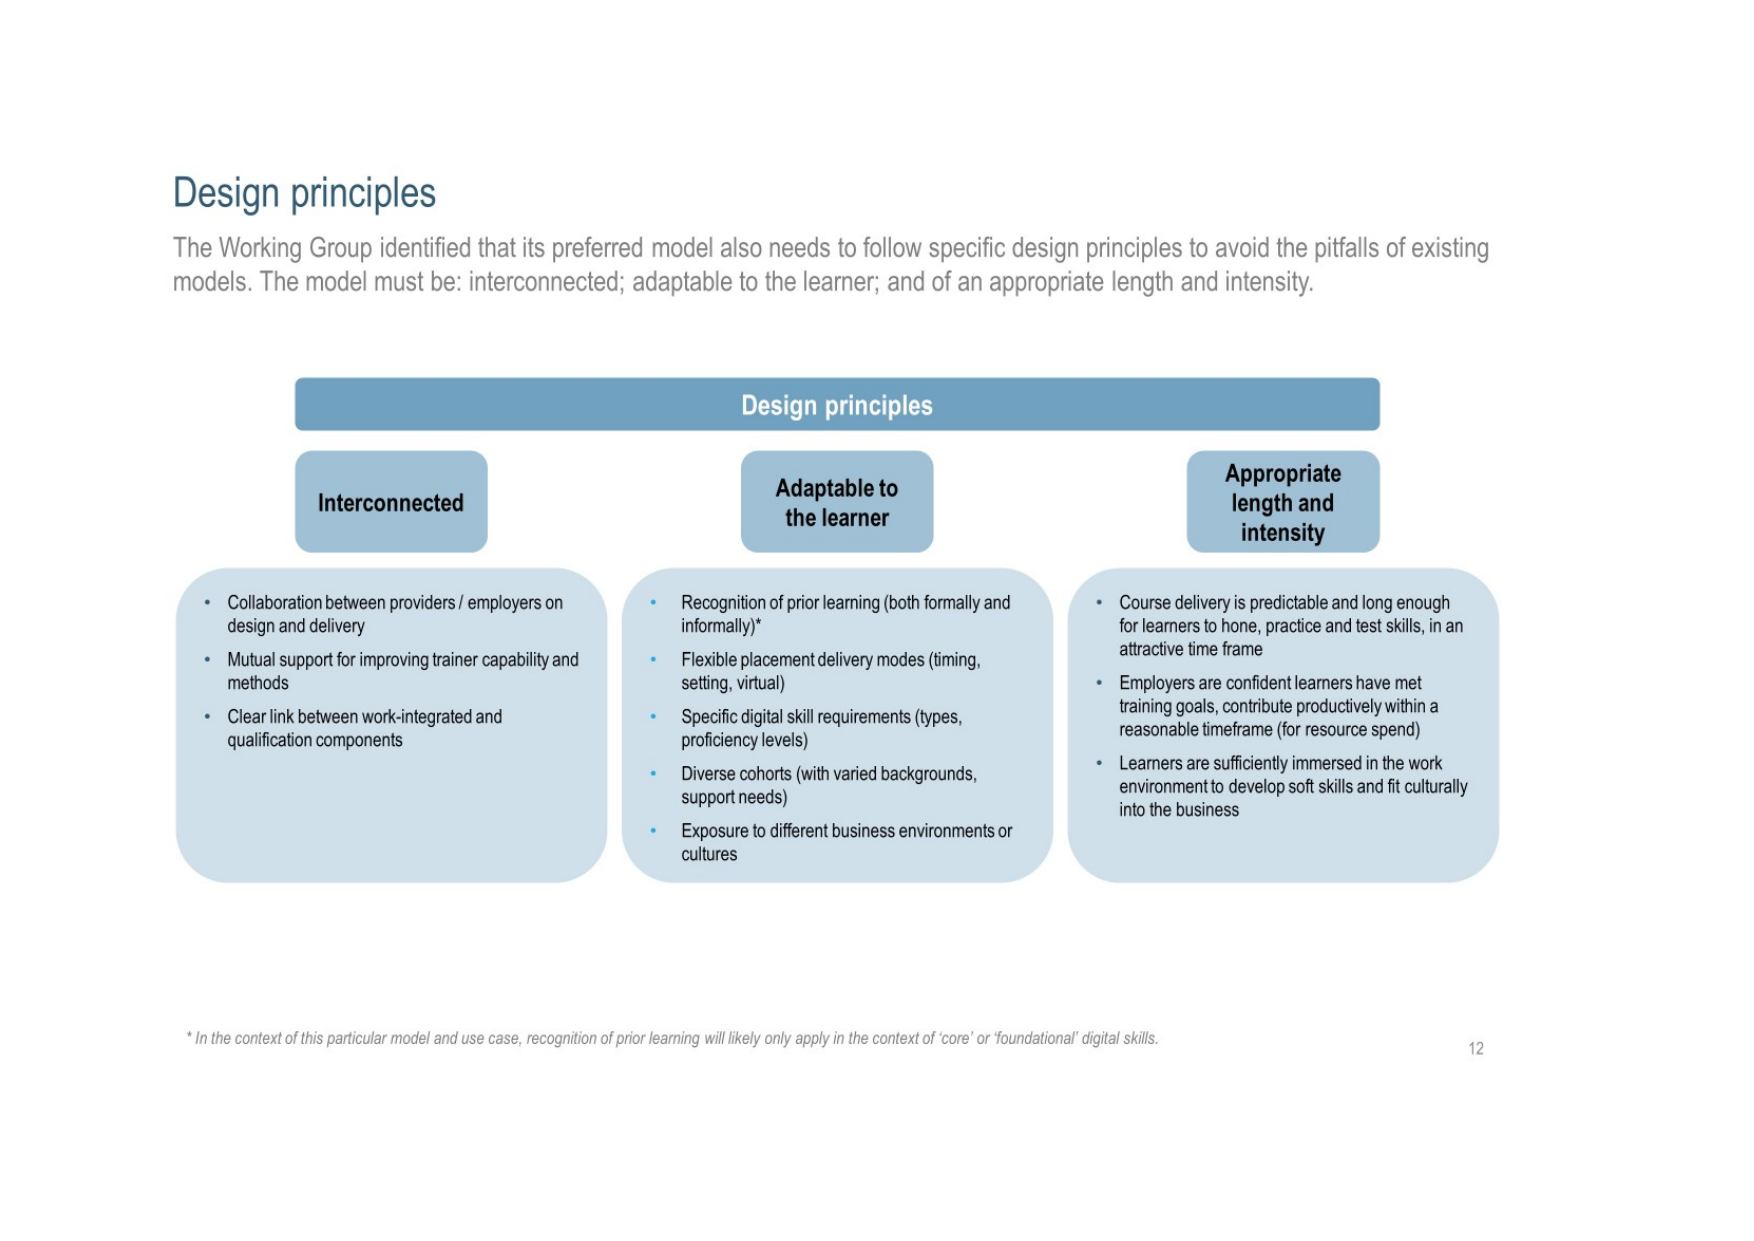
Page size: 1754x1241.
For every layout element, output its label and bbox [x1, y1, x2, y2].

picture [150, 150, 1522, 1091]
